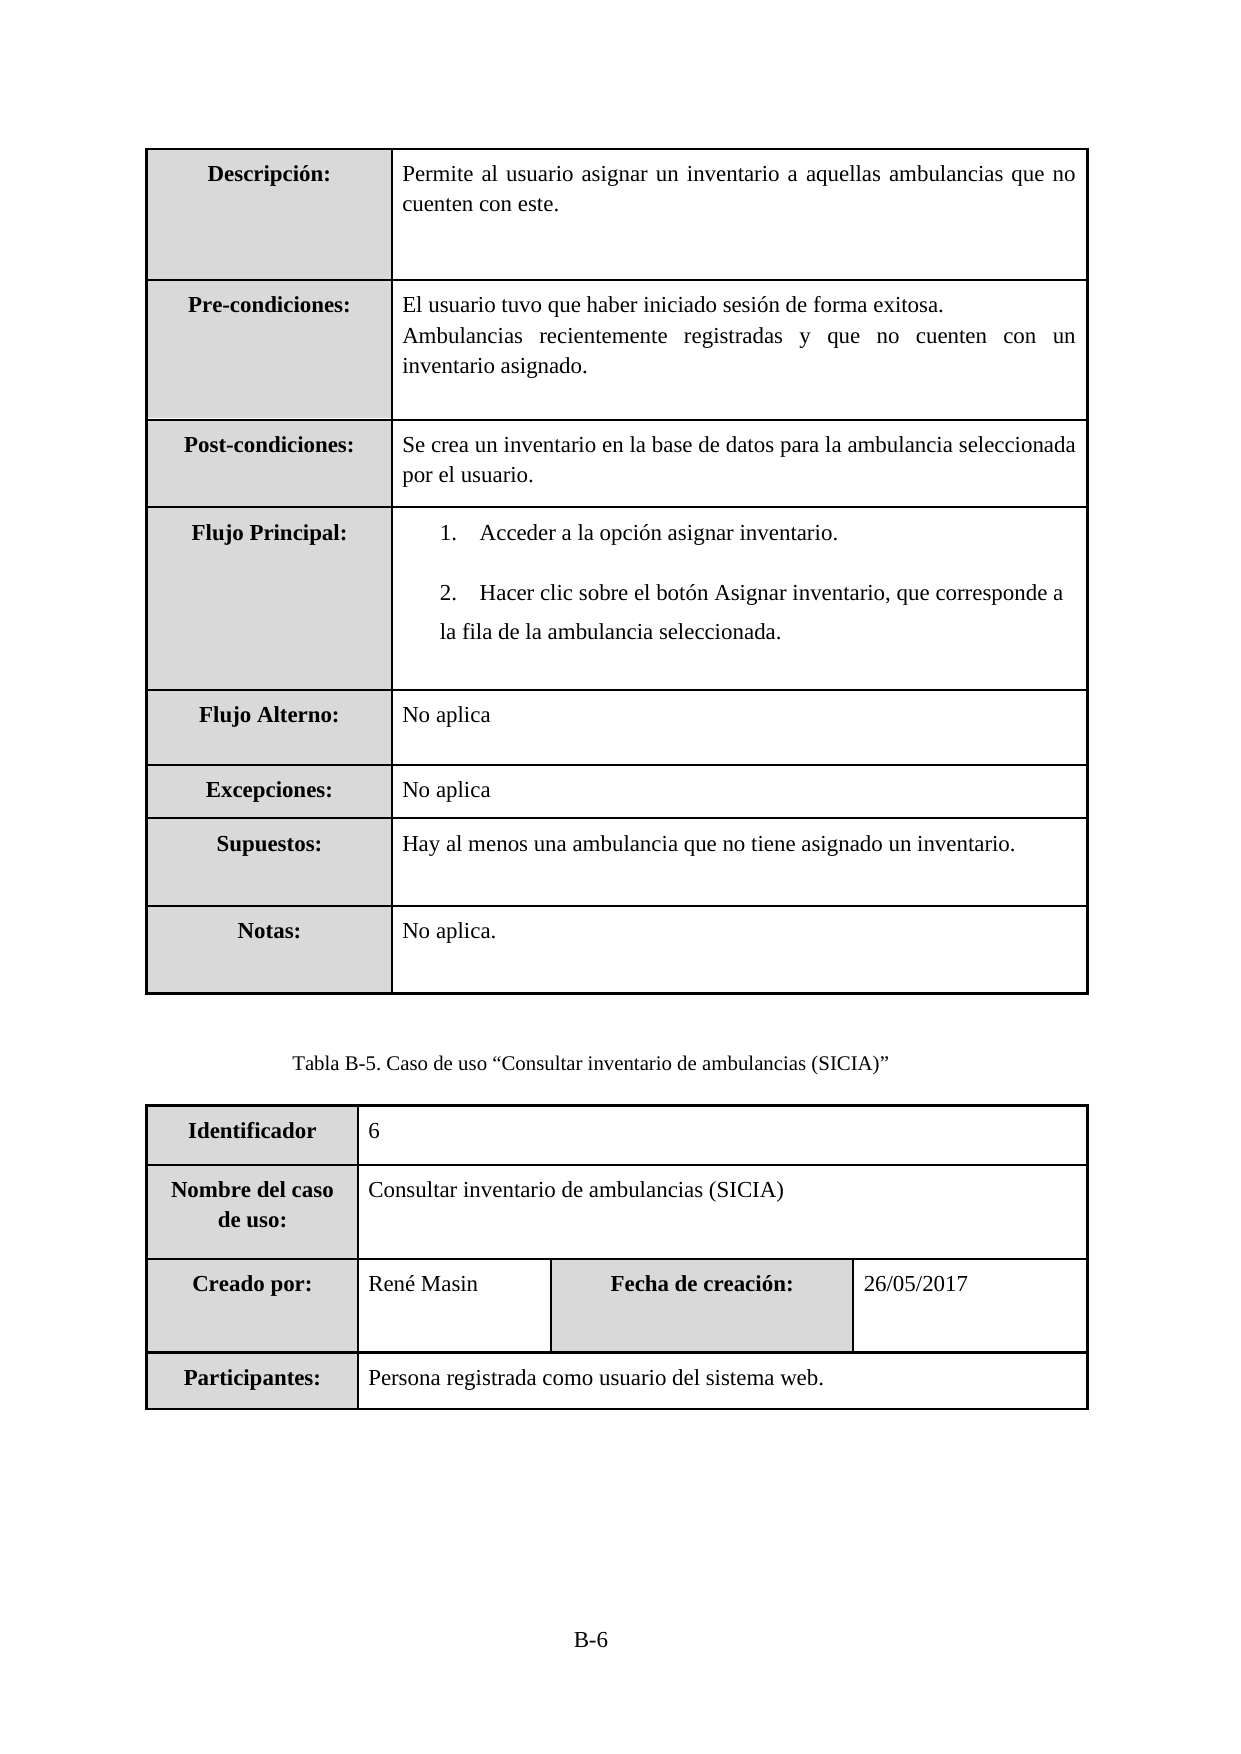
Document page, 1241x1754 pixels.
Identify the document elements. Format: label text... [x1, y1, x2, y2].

table_cell Permite al usuario asignar un inventario a aquellas ambulancias que no cuenten con este. [393, 150, 1086, 279]
table_cell 26/05/2017 [854, 1260, 1086, 1351]
table_cell Flujo Principal: [148, 508, 391, 689]
table_cell Nombre del caso de uso: [148, 1166, 357, 1258]
table_cell Notas: [148, 907, 391, 992]
table_cell No aplica. [393, 907, 1086, 992]
table_cell Post-condiciones: [148, 421, 391, 506]
table_cell No aplica [393, 766, 1086, 817]
table_header 6 [359, 1107, 1086, 1164]
table_cell Consultar inventario de ambulancias (SICIA) [359, 1166, 1086, 1258]
table_cell Creado por: [148, 1260, 357, 1351]
table_cell No aplica [393, 691, 1086, 764]
table_cell Fecha de creación: [552, 1260, 852, 1351]
table_cell 1. Acceder a la opción asignar inventario. 2. Hacer clic sobre el botón Asignar inventario, que corresponde a la fila de la ambulancia seleccionada. [393, 508, 1086, 689]
table_cell Participantes: [148, 1354, 357, 1408]
table_cell Persona registrada como usuario del sistema web. [359, 1354, 1086, 1408]
table_cell Se crea un inventario en la base de datos para la ambulancia seleccionada por el usuario. [393, 421, 1086, 506]
table_cell Flujo Alterno: [148, 691, 391, 764]
table_cell Hay al menos una ambulancia que no tiene asignado un inventario. [393, 819, 1086, 905]
table_cell René Masin [359, 1260, 550, 1351]
table_cell Pre-condiciones: [148, 281, 391, 418]
table_header Identificador [148, 1107, 357, 1164]
table_cell El usuario tuvo que haber iniciado sesión de forma exitosa. Ambulancias recientemente registradas y que no cuenten con un inventario asignado. [393, 281, 1086, 418]
table_cell Excepciones: [148, 766, 391, 817]
text Tabla B-5. Caso de uso “Consultar inventario de ambulancias (SICIA)” [148, 1051, 1033, 1074]
table_cell Descripción: [148, 150, 391, 279]
table_cell Supuestos: [148, 819, 391, 905]
